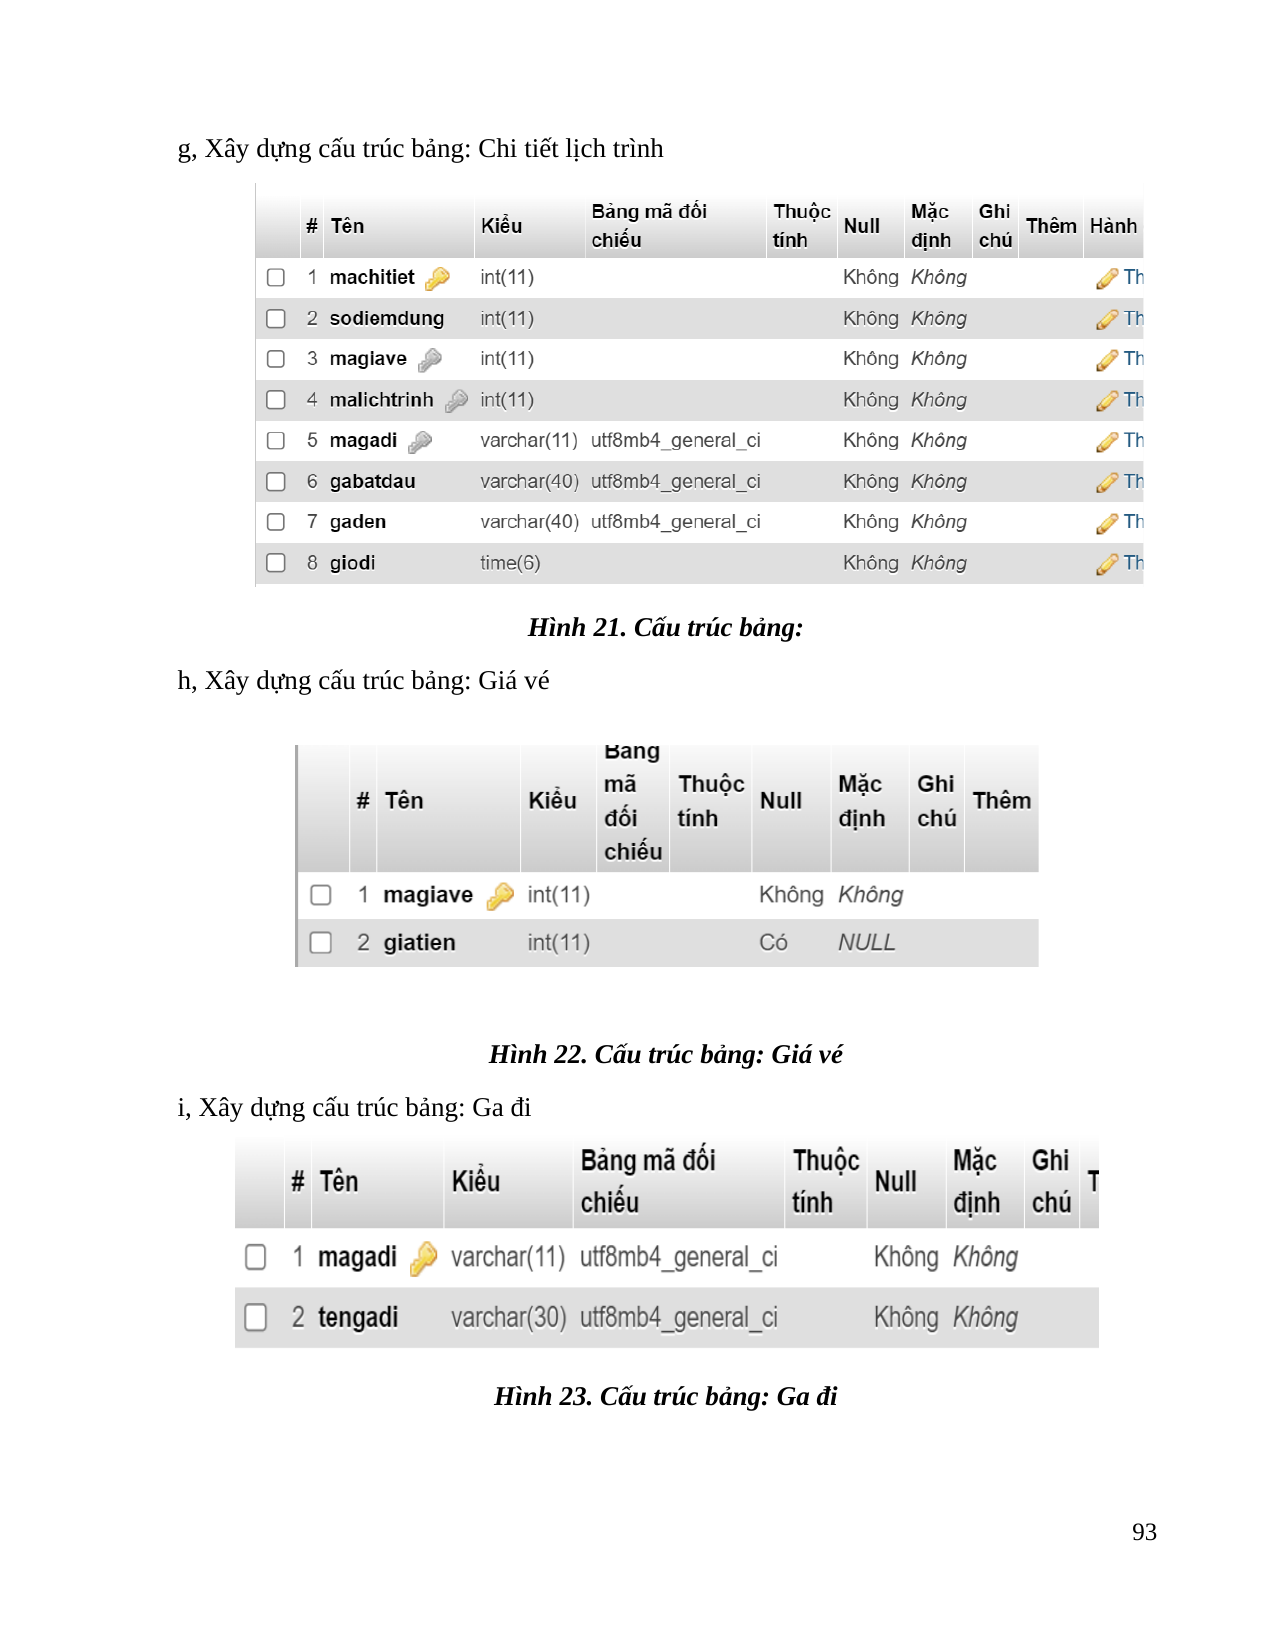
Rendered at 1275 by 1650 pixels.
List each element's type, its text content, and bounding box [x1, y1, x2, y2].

text g, Xây dựng cấu trúc bảng: Chi tiết lịch trình [177, 132, 1157, 164]
picture [235, 1123, 1099, 1356]
text i, Xây dựng cấu trúc bảng: Ga đi [177, 1091, 1157, 1123]
picture [295, 745, 1039, 967]
picture [255, 183, 1144, 587]
text Hình 22. Cấu trúc bảng: Giá vé [177, 1038, 1157, 1070]
text h, Xây dựng cấu trúc bảng: Giá vé [177, 664, 1157, 695]
